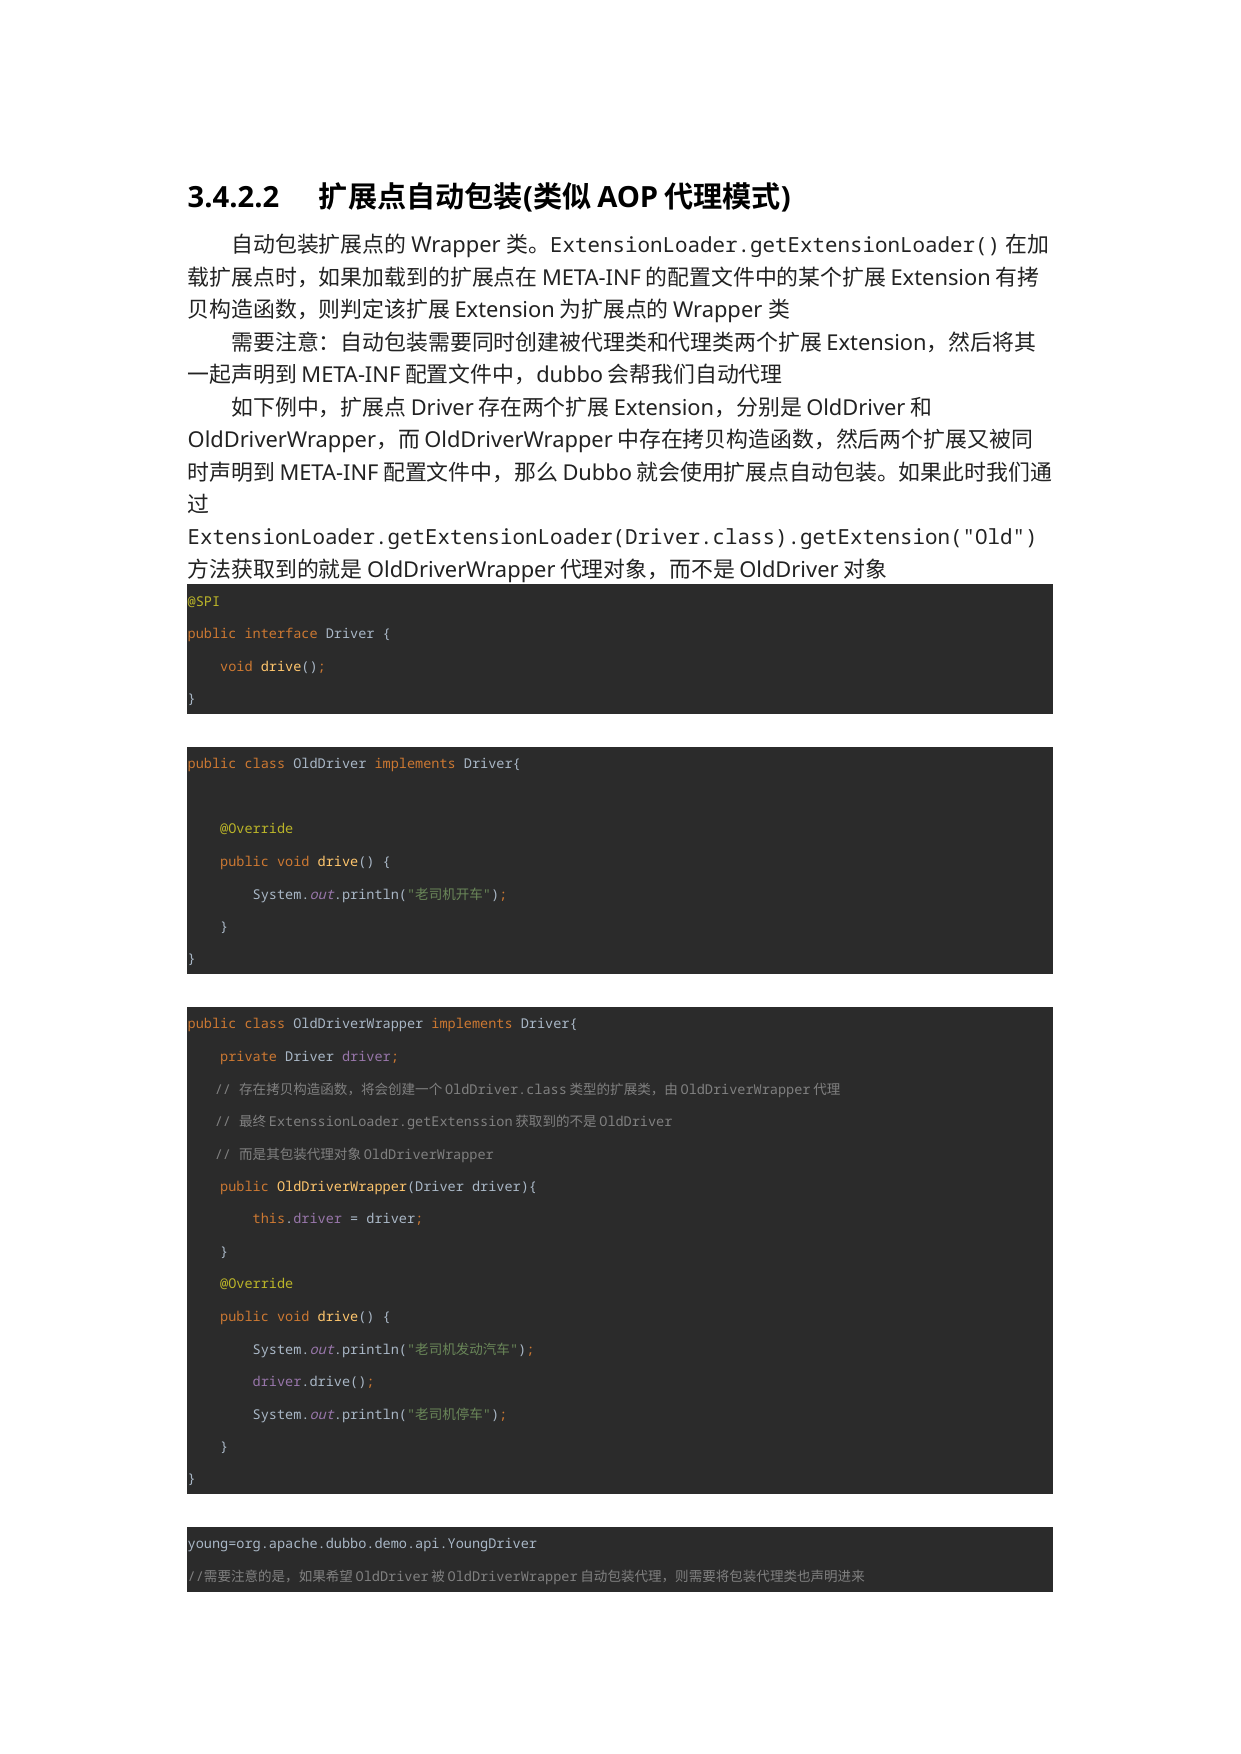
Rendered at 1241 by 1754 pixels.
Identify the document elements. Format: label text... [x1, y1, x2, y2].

text public class OldDriverWrapper implements Driver{ private Driver driver; [187, 1007, 1053, 1072]
text young=org.apache.dubbo.demo.api.YoungDriver [187, 1527, 1053, 1559]
text 如下例中，扩展点Driver存在两个扩展Extension，分别是OldDriver和OldDriverWrapper，而OldDriverWrapper中存在拷贝构造函数，然后两个扩展又被同时声明到META-INF配置文件中，那么Dubbo就会使用扩展点自动包装。如果此时我们通过ExtensionLoader.getExtensionLoader(Driver.class).getExtension("Old") 方法获取到的就是OldDriverWrapper代理对象，而不是OldDriver对象 [187, 389, 1053, 584]
text // 最终ExtenssionLoader.getExtenssion获取到的不是OldDriver [187, 1104, 1053, 1137]
text // 存在拷贝构造函数，将会创建一个OldDriver.class类型的扩展类，由OldDriverWrapper代理 [187, 1072, 1053, 1104]
text 需要注意：自动包装需要同时创建被代理类和代理类两个扩展Extension，然后将其一起声明到META-INF配置文件中，dubbo会帮我们自动代理 [187, 324, 1053, 389]
text @SPI public interface Driver { void drive(); } [187, 584, 1053, 714]
text // 而是其包装代理对象OldDriverWrapper public OldDriverWrapper(Driver driver){ this.driver = driver; } @Override public void drive() { System.out.println("老司机发动汽车"); driver.drive(); System.out.println("老司机停车"); } } [187, 1137, 1053, 1494]
text 扩展点自动包装(类似AOP代理模式) [187, 162, 1053, 227]
text //需要注意的是，如果希望OldDriver被OldDriverWrapper自动包装代理，则需要将包装代理类也声明进来 [187, 1559, 1053, 1592]
text 自动包装扩展点的 Wrapper 类。ExtensionLoader.getExtensionLoader() 在加载扩展点时，如果加载到的扩展点在META-INF的配置文件中的某个扩展Extension有拷贝构造函数，则判定该扩展Extension为扩展点的Wrapper 类 [187, 227, 1053, 324]
text public class OldDriver implements Driver{ @Override public void drive() { System.out.println("老司机开车"); } } [187, 747, 1053, 974]
